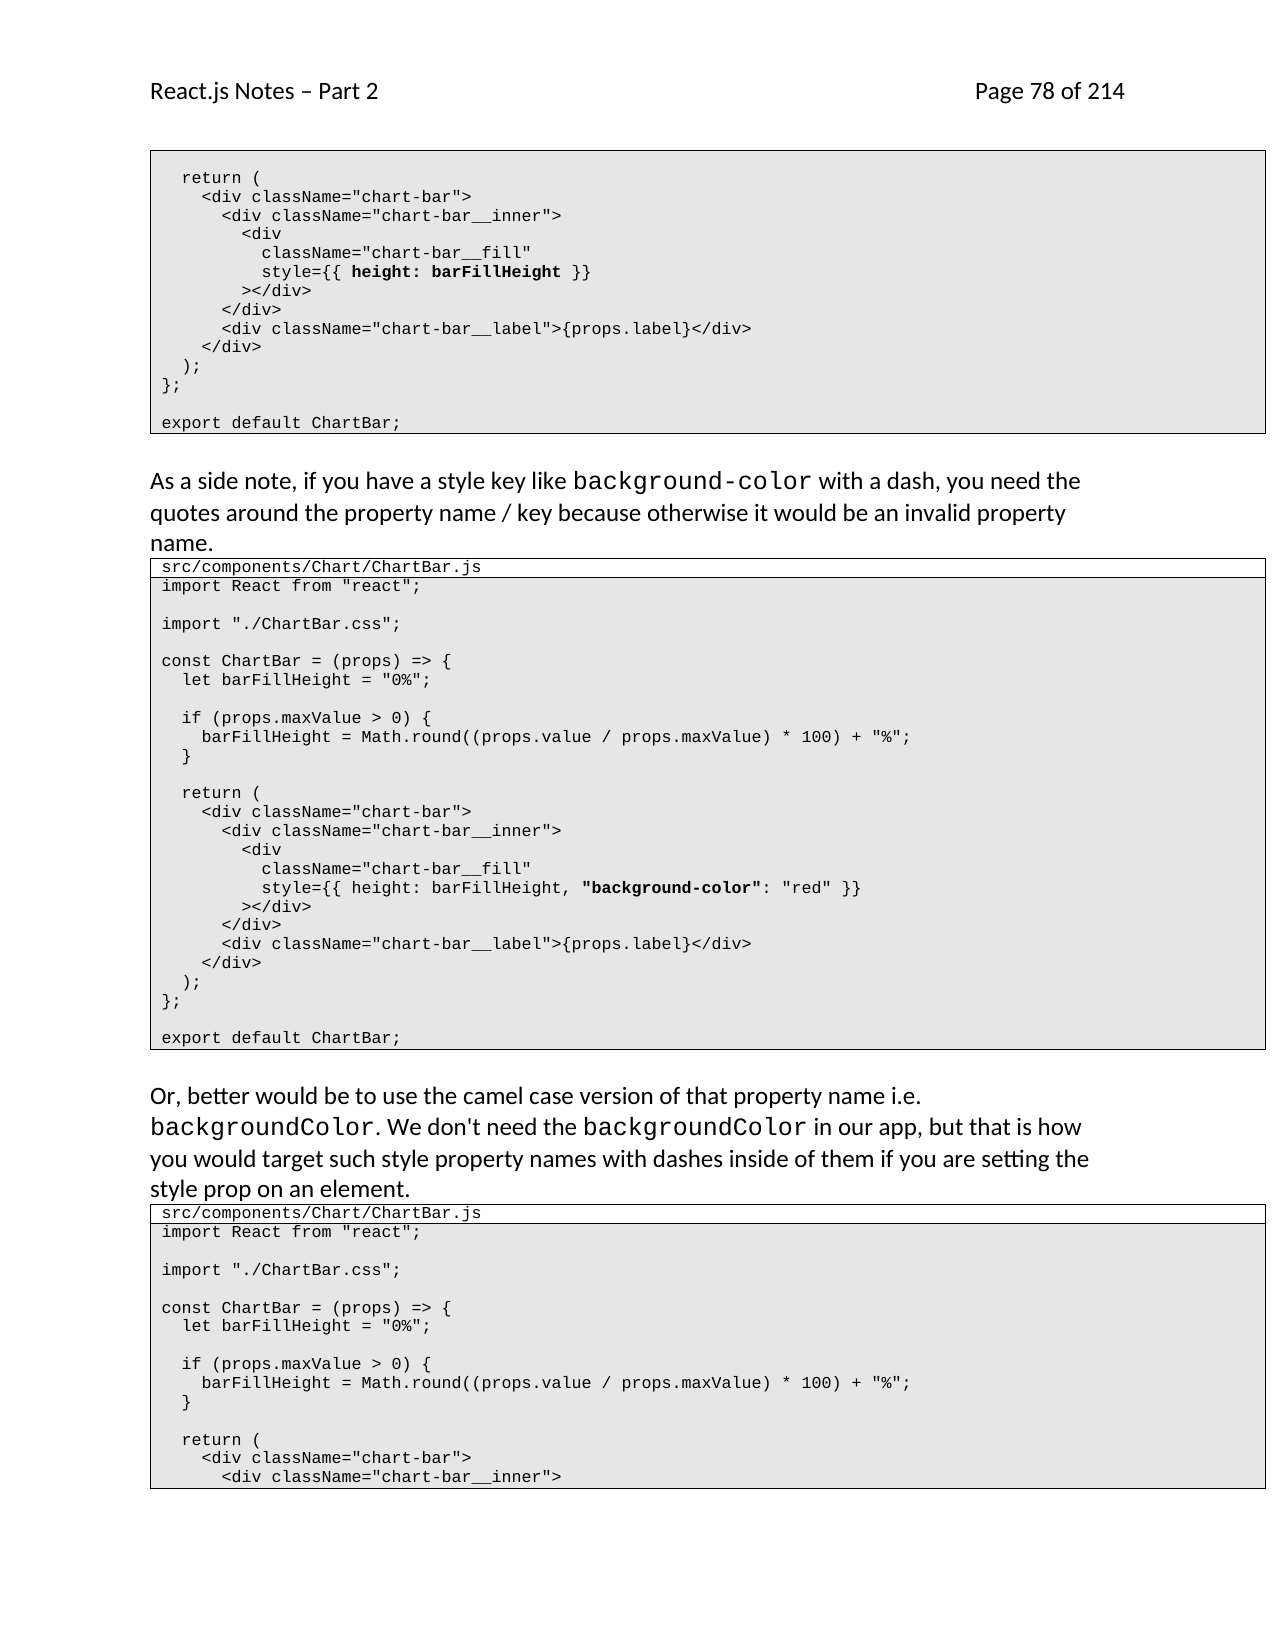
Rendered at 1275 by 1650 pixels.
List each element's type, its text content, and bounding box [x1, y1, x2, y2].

text Or, better would be to use the camel case version of that property name i.e. backgroundColor. We don't need the backgroundColor in our app, but that is how you would target such style property names with dashes inside of them if you are setting the style prop on an element. [150, 1081, 1125, 1204]
table_header src/components/Chart/ChartBar.js [151, 559, 1265, 577]
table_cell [151, 151, 1265, 433]
text As a side note, if you have a style key like background-color with a dash, you need the quotes around the property name / key because otherwise it would be an invalid property name. [150, 465, 1125, 558]
table_header src/components/Chart/ChartBar.js [151, 1205, 1265, 1223]
table_cell import React from "react"; import "./ChartBar.css"; const ChartBar = (props) => { let barFillHeight = "0%"; if (props.maxValue > 0) { barFillHeight = Math.round((props.value / props.maxValue) * 100) + "%"; } return ( <div className="chart-bar"> <div className="chart-bar__inner"> <div className="chart-bar__fill" style={{ height: barFillHeight, "background-color": "red" }} ></div> </div> <div className="chart-bar__label">{props.label}</div> </div> ); }; export default ChartBar; [151, 578, 1265, 1049]
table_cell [151, 1224, 1265, 1488]
